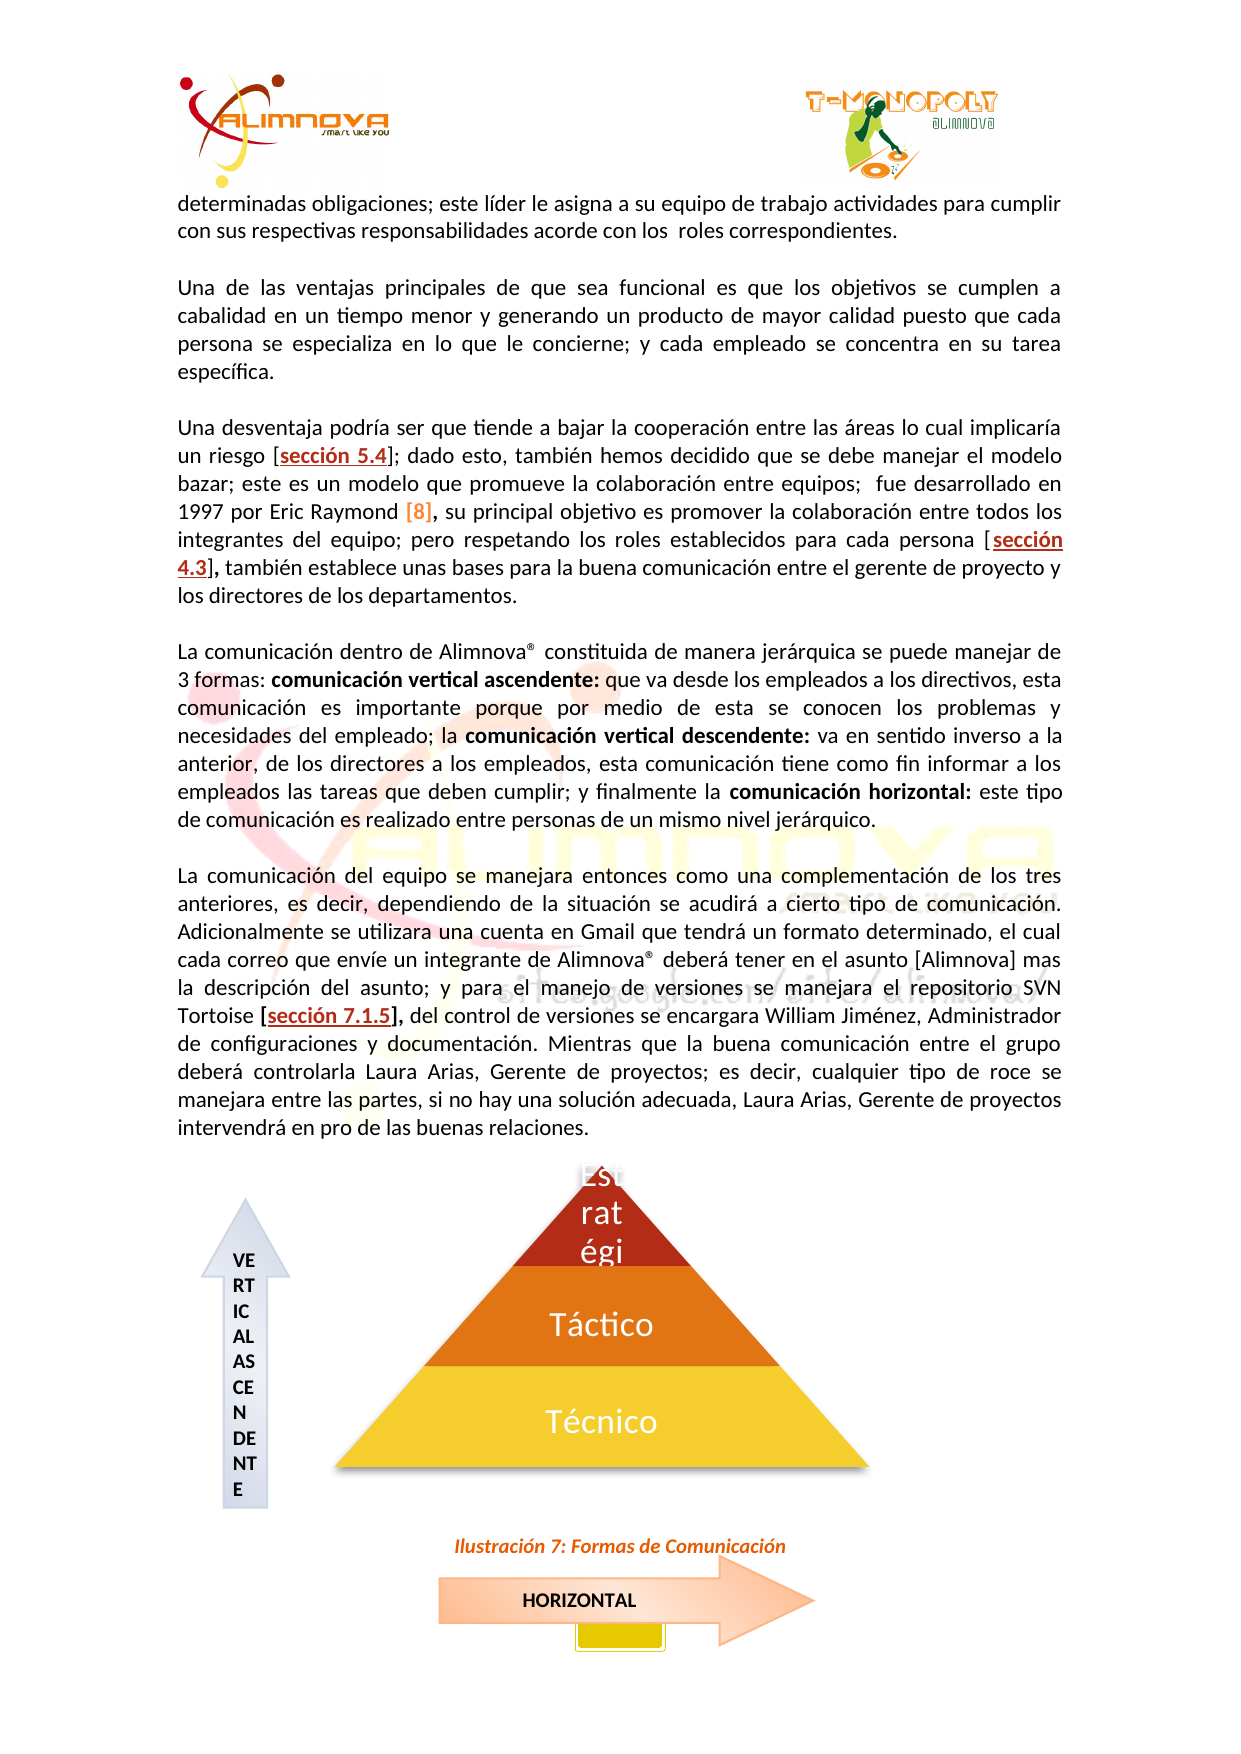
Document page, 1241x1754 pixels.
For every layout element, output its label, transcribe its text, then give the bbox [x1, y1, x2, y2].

text La comunicación del equipo se manejara entonces como una complementación de los tres anteriores, es decir, dependiendo de la situación se acudirá a cierto tipo de comunicación. Adicionalmente se utilizara una cuenta en Gmail que tendrá un formato determinado, el cual cada correo que envíe un integrante de Alimnova® deberá tener en el asunto [Alimnova] mas la descripción del asunto; y para el manejo de versiones se manejara el repositorio SVN Tortoise [sección 7.1.5], del control de versiones se encargara William Jiménez, Administrador de configuraciones y documentación. Mientras que la buena comunicación entre el grupo deberá controlarla Laura Arias, Gerente de proyectos; es decir, cualquier tipo de roce se manejara entre las partes, si no hay una solución adecuada, Laura Arias, Gerente de proyectos intervendrá en pro de las buenas relaciones. [177, 861, 1063, 1141]
text La comunicación dentro de Alimnova® constituida de manera jerárquica se puede manejar de 3 formas: comunicación vertical ascendente: que va desde los empleados a los directivos, esta comunicación es importante porque por medio de esta se conocen los problemas y necesidades del empleado; la comunicación vertical descendente: va en sentido inverso a la anterior, de los directores a los empleados, esta comunicación tiene como fin informar a los empleados las tareas que deben cumplir; y finalmente la comunicación horizontal: este tipo de comunicación es realizado entre personas de un mismo nivel jerárquico. [177, 637, 1063, 833]
text Ilustración 7: Formas de Comunicación [177, 1534, 1063, 1559]
picture [177, 73, 389, 189]
text Una de las ventajas principales de que sea funcional es que los objetivos se cumplen a cabalidad en un tiempo menor y generando un producto de mayor calidad puesto que cada persona se especializa en lo que le concierne; y cada empleado se concentra en su tarea específica. [177, 273, 1063, 385]
picture [802, 79, 1002, 184]
